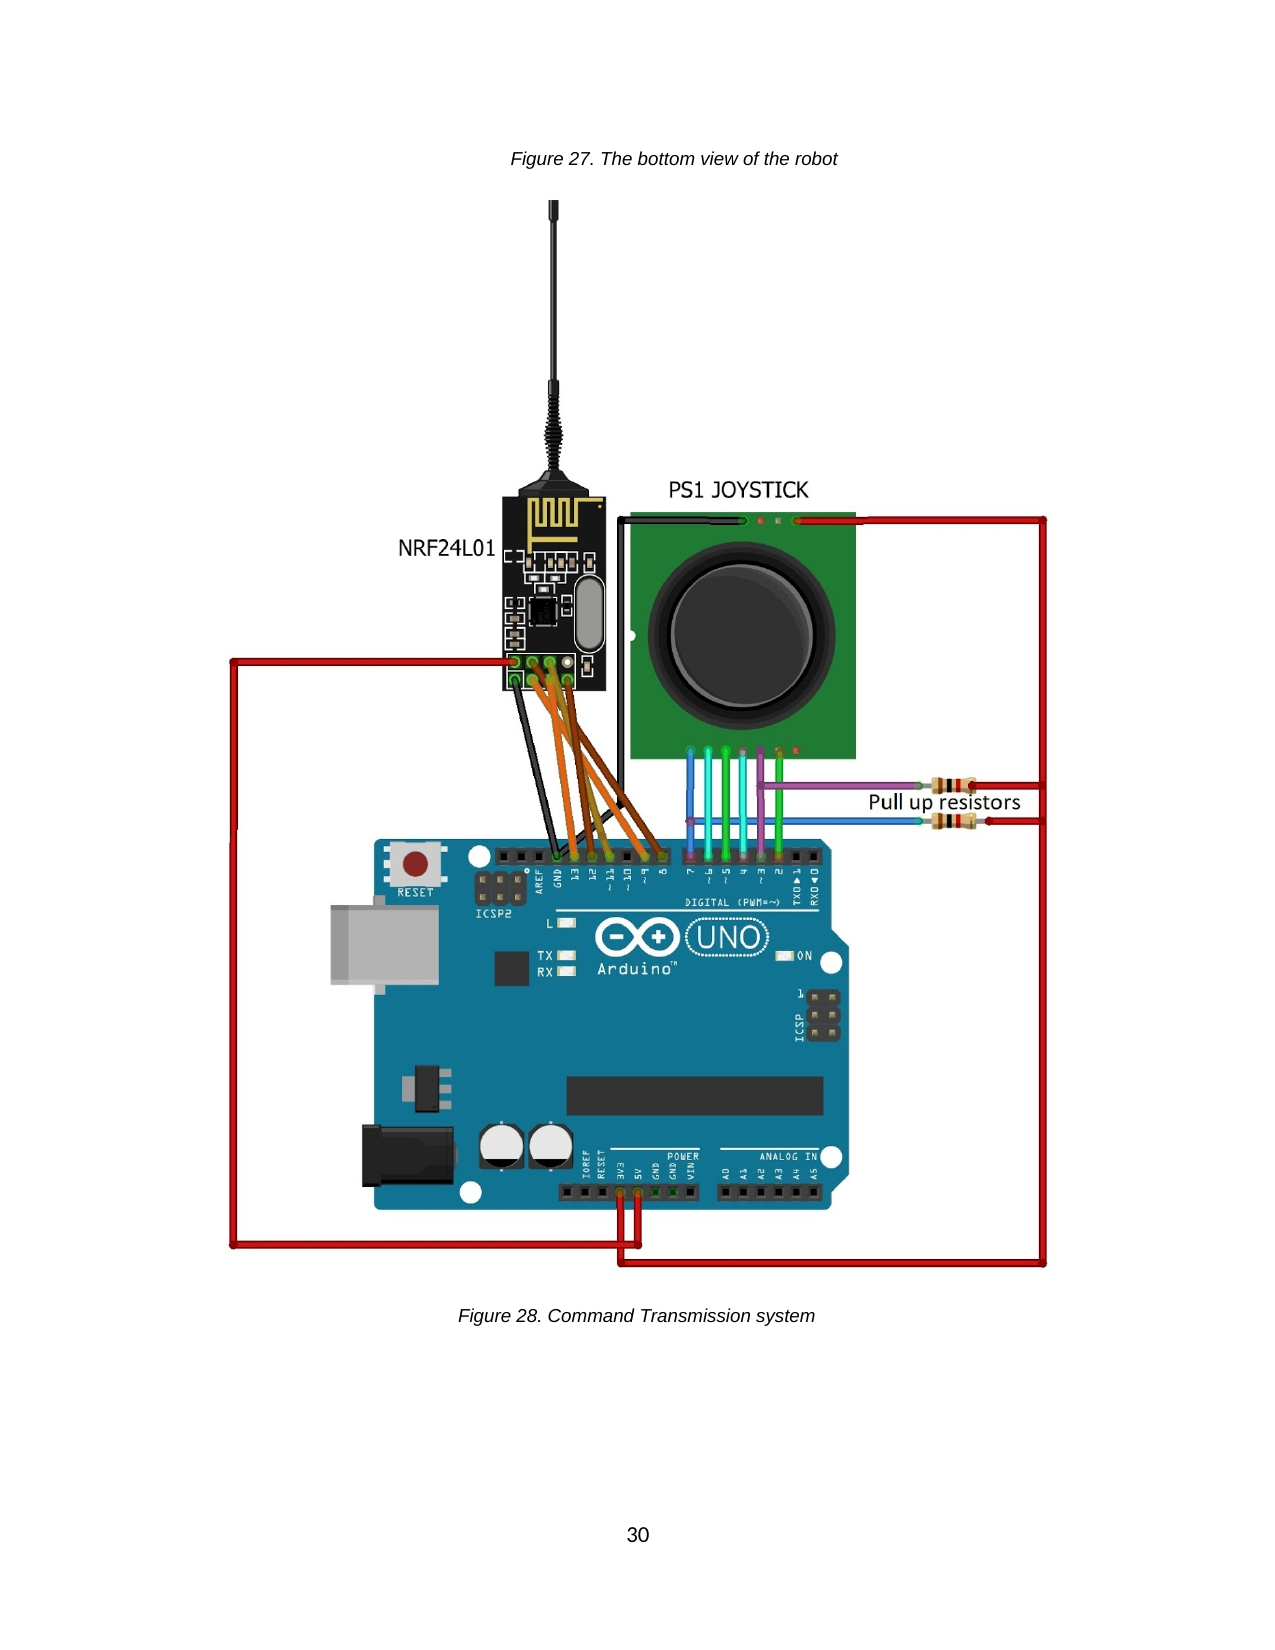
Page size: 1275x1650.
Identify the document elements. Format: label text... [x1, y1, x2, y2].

text Figure 28. Command Transmission system [148, 1305, 1127, 1327]
text Figure 27. The bottom view of the robot [148, 148, 1127, 169]
picture [225, 187, 1050, 1287]
